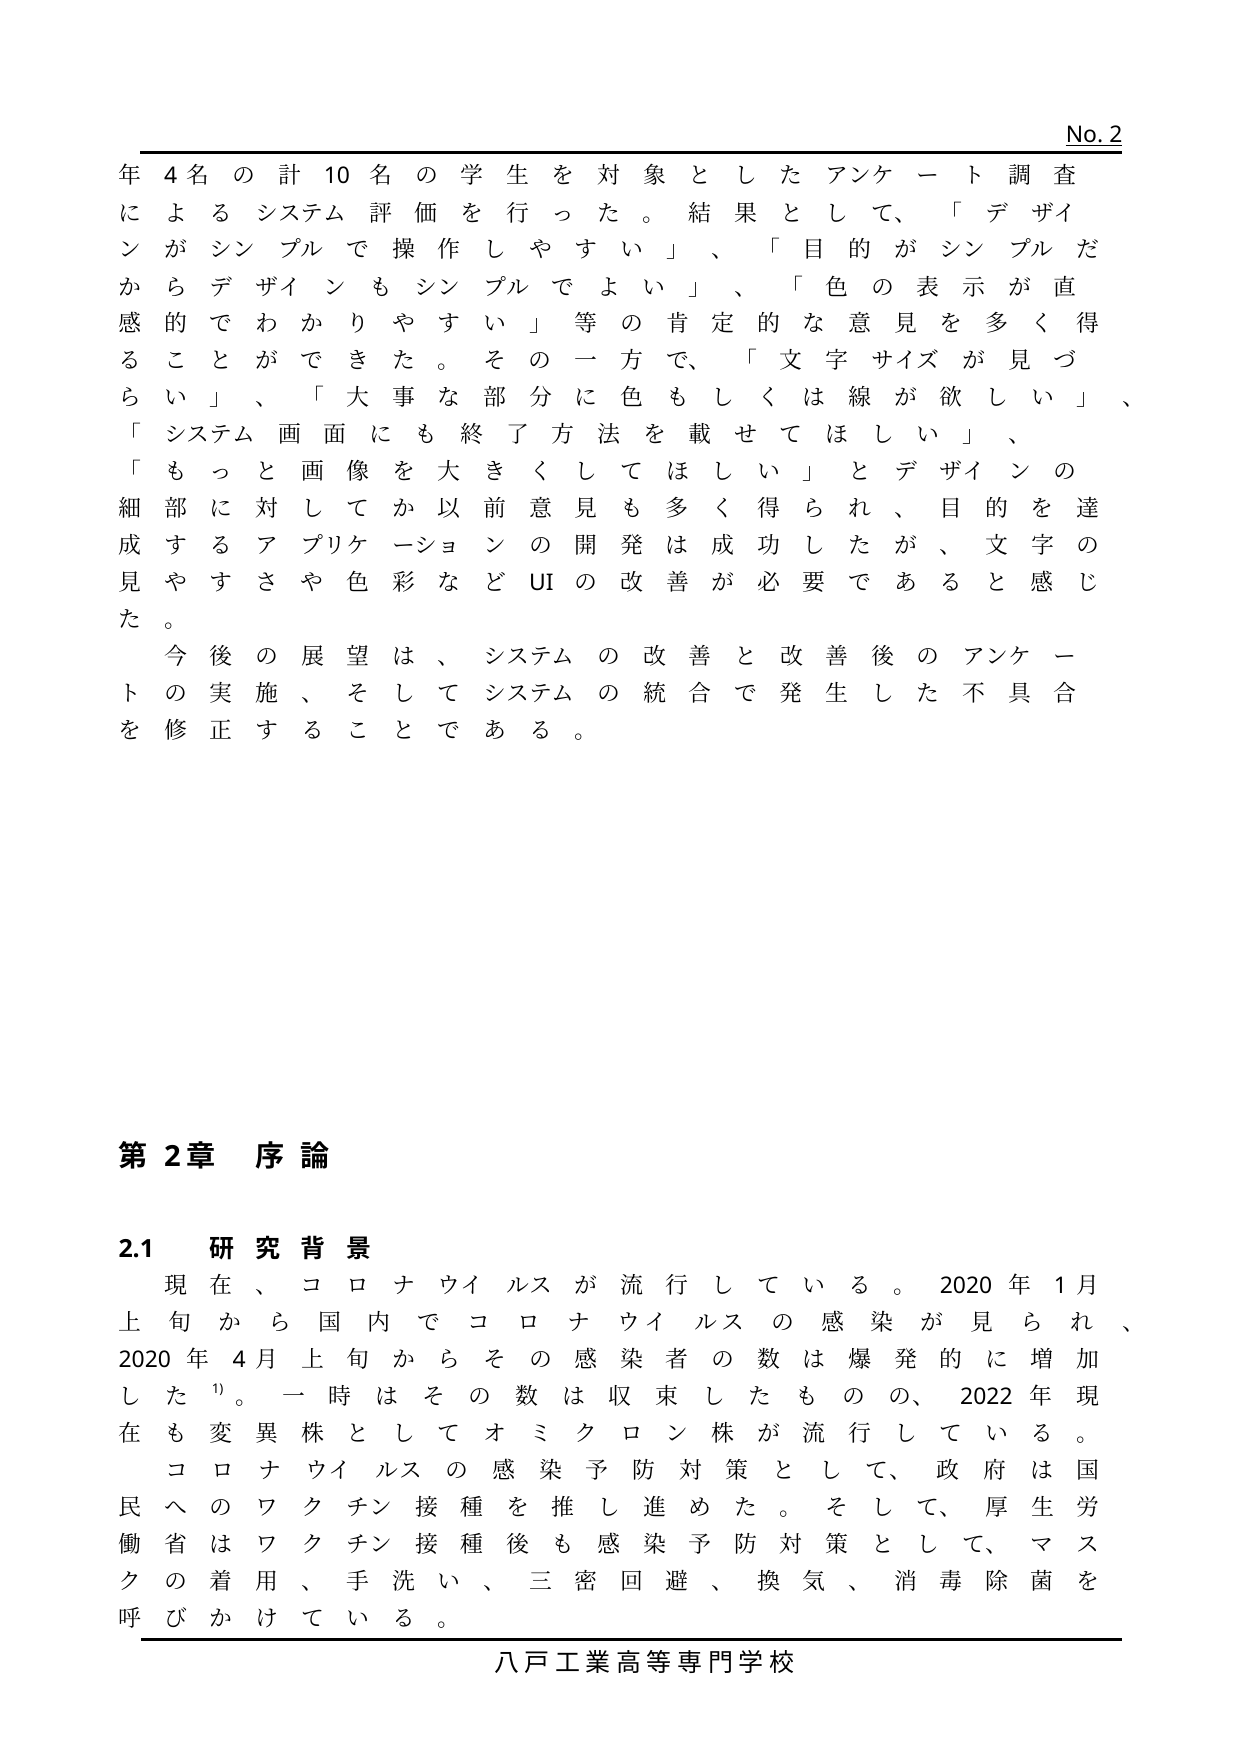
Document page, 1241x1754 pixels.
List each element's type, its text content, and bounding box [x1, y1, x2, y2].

text 今後の展望は、システムの改善と改善後のアンケートの実施、そしてシステムの統合で発生した不具合を修正することである。 [118, 636, 1122, 747]
text 現在、コロナウイルスが流行している。2020年1月上旬から国内でコロナウイルスの感染が見られ、2020年4月上旬からその感染者の数は爆発的に増加した1)。一時はその数は収束したものの、2022年現在も変異株としてオミクロン株が流行している。 [118, 1265, 1122, 1450]
subtitle 第2章 序論 [118, 1117, 1122, 1191]
text コロナウイルスの感染予防対策として、政府は国民へのワクチン接種を推し進めた。そして、厚生労働省はワクチン接種後も感染予防対策として、マスクの着用、手洗い、三密回避、換気、消毒除菌を呼びかけている。 [118, 1450, 1122, 1635]
subtitle 2.1 研究背景 [118, 1228, 1122, 1265]
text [118, 156, 1122, 636]
